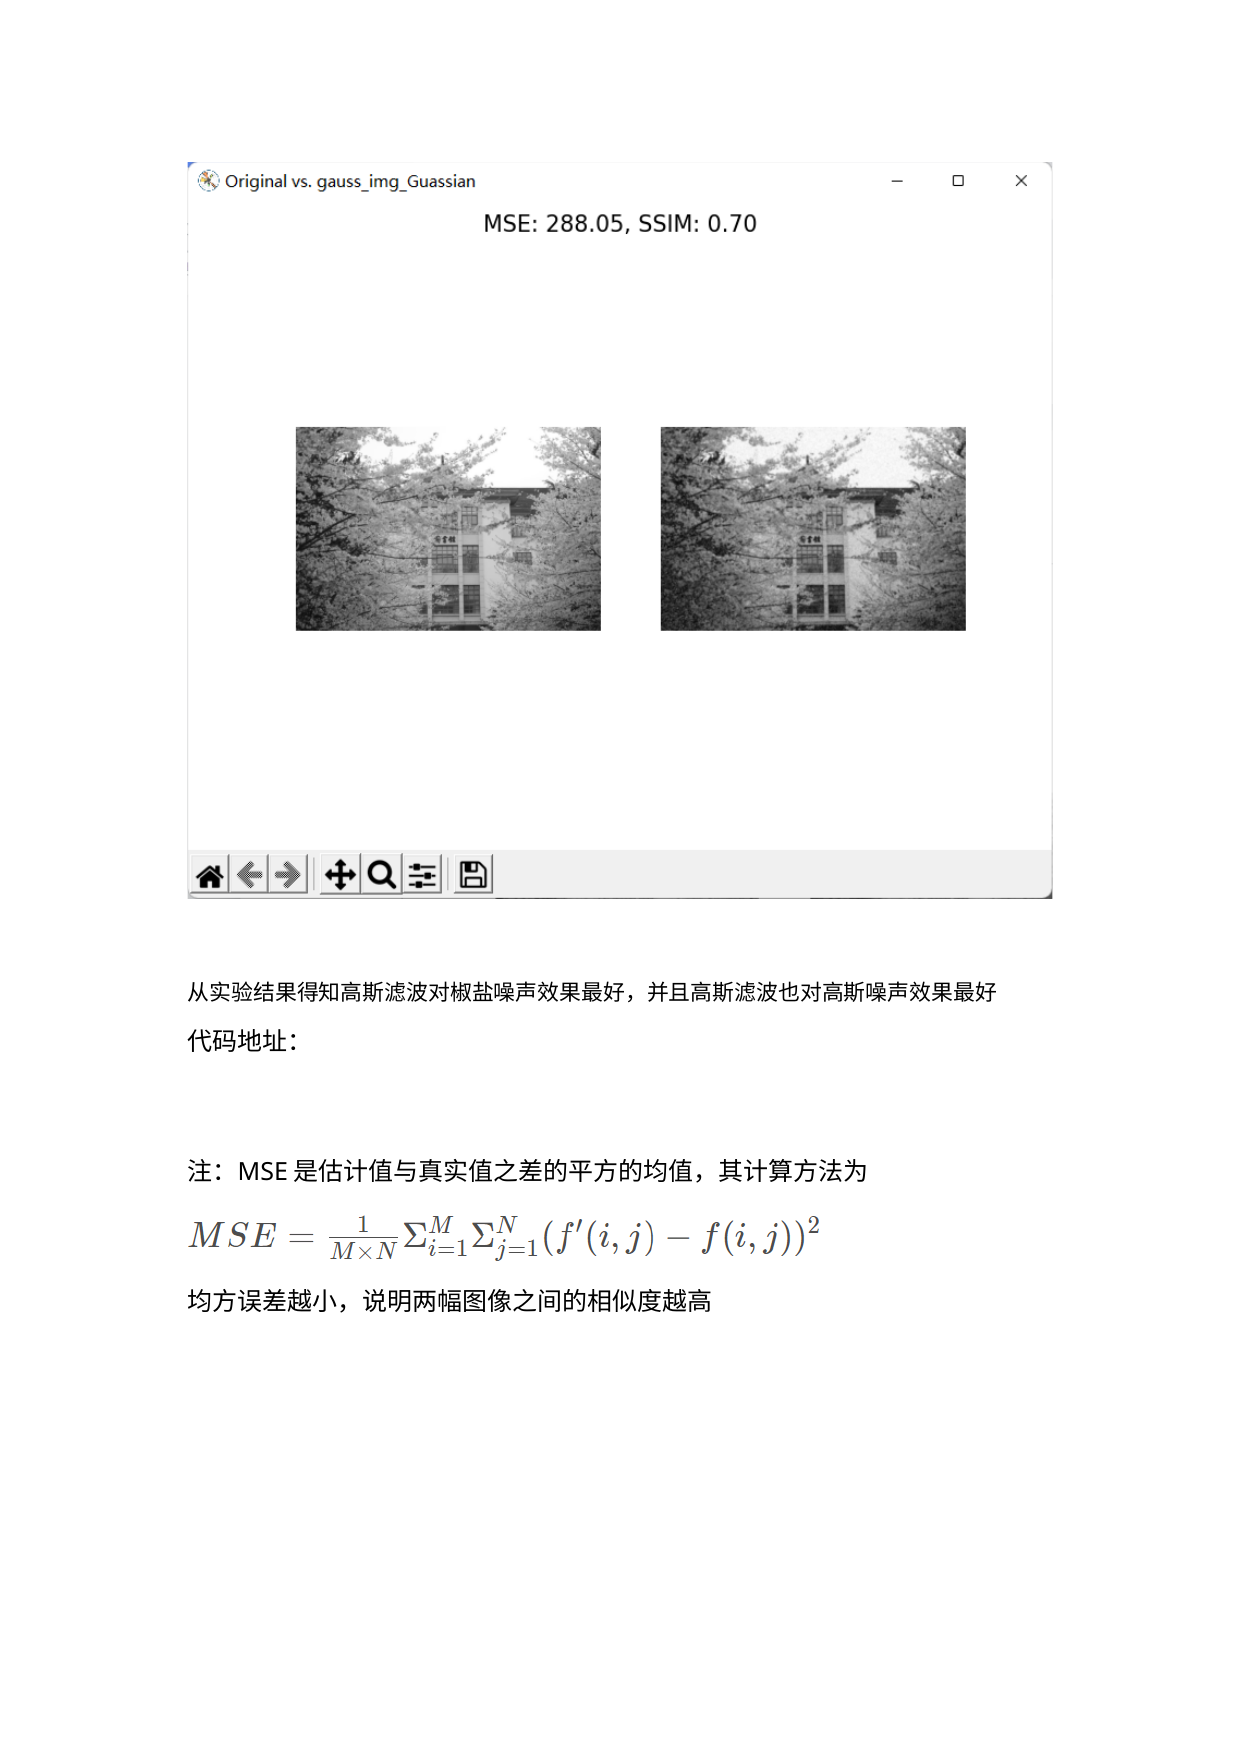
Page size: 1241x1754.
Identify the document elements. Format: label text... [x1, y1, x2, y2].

picture [187, 162, 1053, 899]
text 代码地址： [187, 1007, 1053, 1072]
list 注：MSE是估计值与真实值之差的平方的均值，其计算方法为 [187, 1137, 1053, 1202]
picture [187, 1202, 820, 1266]
list 均方误差越小，说明两幅图像之间的相似度越高 [187, 1267, 1053, 1332]
list 从实验结果得知高斯滤波对椒盐噪声效果最好，并且高斯滤波也对高斯噪声效果最好 [187, 974, 1053, 1007]
